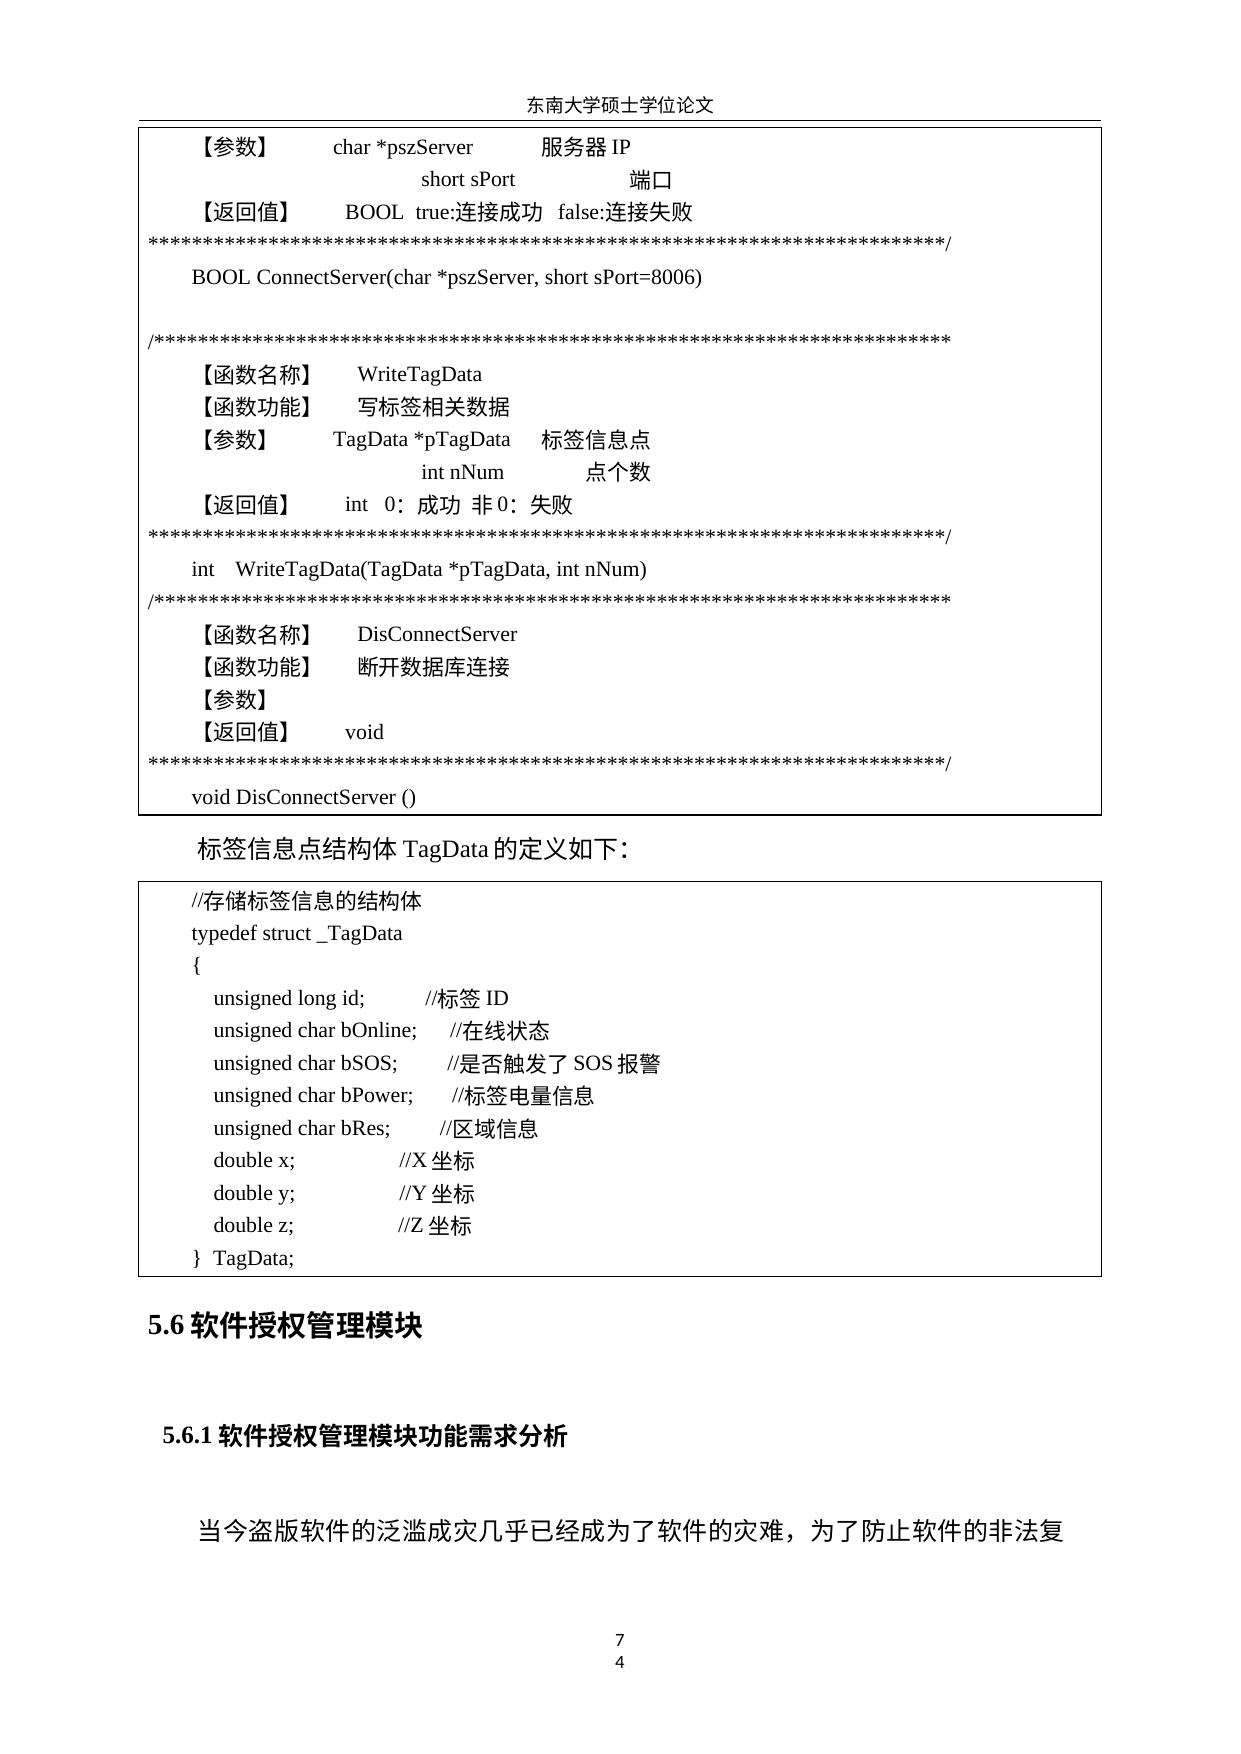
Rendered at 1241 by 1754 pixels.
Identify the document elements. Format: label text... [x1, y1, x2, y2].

text unsigned char bPower; //标签电量信息 [148, 1079, 1093, 1111]
text *************************************************************************/ [148, 520, 1093, 552]
text unsigned long id; //标签ID [148, 981, 1093, 1014]
text /************************************************************************* [148, 585, 1093, 617]
text unsigned char bRes; //区域信息 [148, 1111, 1093, 1144]
text 【参数】 [148, 682, 1093, 715]
text *************************************************************************/ [148, 227, 1093, 260]
text 【返回值】 BOOL true:连接成功 false:连接失败 [148, 195, 1093, 227]
text BOOL ConnectServer(char *pszServer, short sPort=8006) [148, 260, 1093, 292]
text 【函数功能】 写标签相关数据 [148, 390, 1093, 422]
text unsigned char bOnline; //在线状态 [148, 1014, 1093, 1046]
text double x; //X坐标 [148, 1144, 1093, 1176]
text { [148, 949, 1093, 981]
text 【返回值】 void [148, 715, 1093, 747]
text /************************************************************************* [148, 325, 1093, 357]
text 【参数】 char *pszServer 服务器IP [139, 128, 1101, 162]
text 【返回值】 int 0：成功 非0：失败 [148, 487, 1093, 520]
subtitle 5.6软件授权管理模块 [148, 1291, 1093, 1356]
text int WriteTagData(TagData *pTagData, int nNum) [148, 552, 1093, 585]
text 标签信息点结构体TagData的定义如下： [148, 816, 1093, 881]
text 【函数名称】 DisConnectServer [148, 617, 1093, 650]
text } TagData; [139, 1238, 1101, 1276]
text typedef struct _TagData [148, 916, 1093, 949]
text *************************************************************************/ [148, 747, 1093, 777]
text double y; //Y坐标 [148, 1176, 1093, 1209]
subtitle 5.6.1 软件授权管理模块功能需求分析 [162, 1402, 1093, 1467]
text int nNum 点个数 [148, 455, 1093, 487]
text unsigned char bSOS; //是否触发了SOS报警 [148, 1046, 1093, 1079]
text 【函数功能】 断开数据库连接 [148, 650, 1093, 682]
text double z; //Z坐标 [148, 1209, 1093, 1238]
text void DisConnectServer () [139, 777, 1101, 814]
text //存储标签信息的结构体 [139, 882, 1101, 916]
text 【参数】 TagData *pTagData 标签信息点 [148, 422, 1093, 455]
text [148, 1497, 1068, 1562]
text 【函数名称】 WriteTagData [148, 357, 1093, 390]
text short sPort 端口 [148, 162, 1093, 195]
